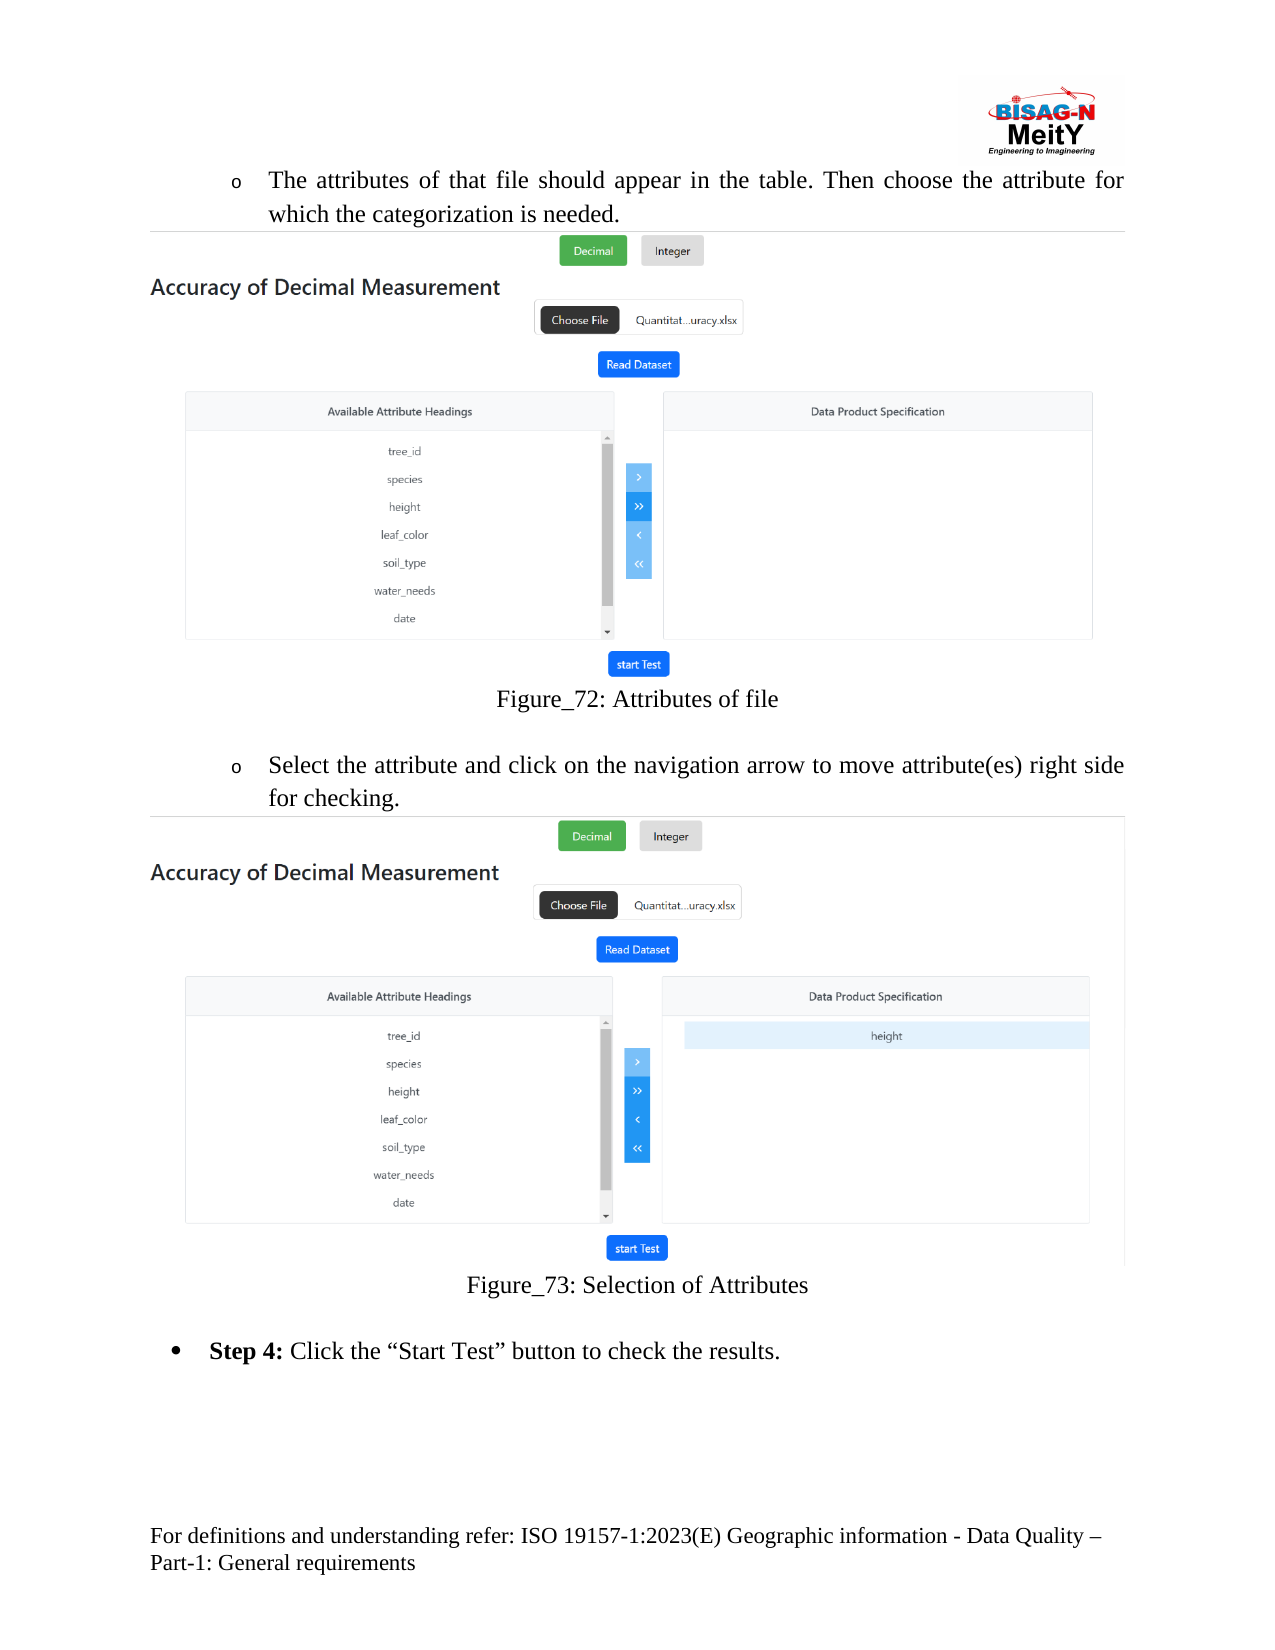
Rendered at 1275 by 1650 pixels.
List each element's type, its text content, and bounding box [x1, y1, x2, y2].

picture [150, 231, 1125, 680]
text Figure_73: Selection of Attributes [150, 1266, 1125, 1299]
picture [957, 75, 1125, 166]
text Figure_72: Attributes of file [150, 680, 1125, 713]
list Step 4: Click the “Start Test” button to check the results. [172, 1336, 1125, 1365]
picture [150, 816, 1125, 1266]
list The attributes of that file should appear in the table. Then choose the attribute for which the categorization is needed. [231, 166, 1125, 228]
list Select the attribute and click on the navigation arrow to move attribute(es) right side for checking. [231, 750, 1125, 812]
